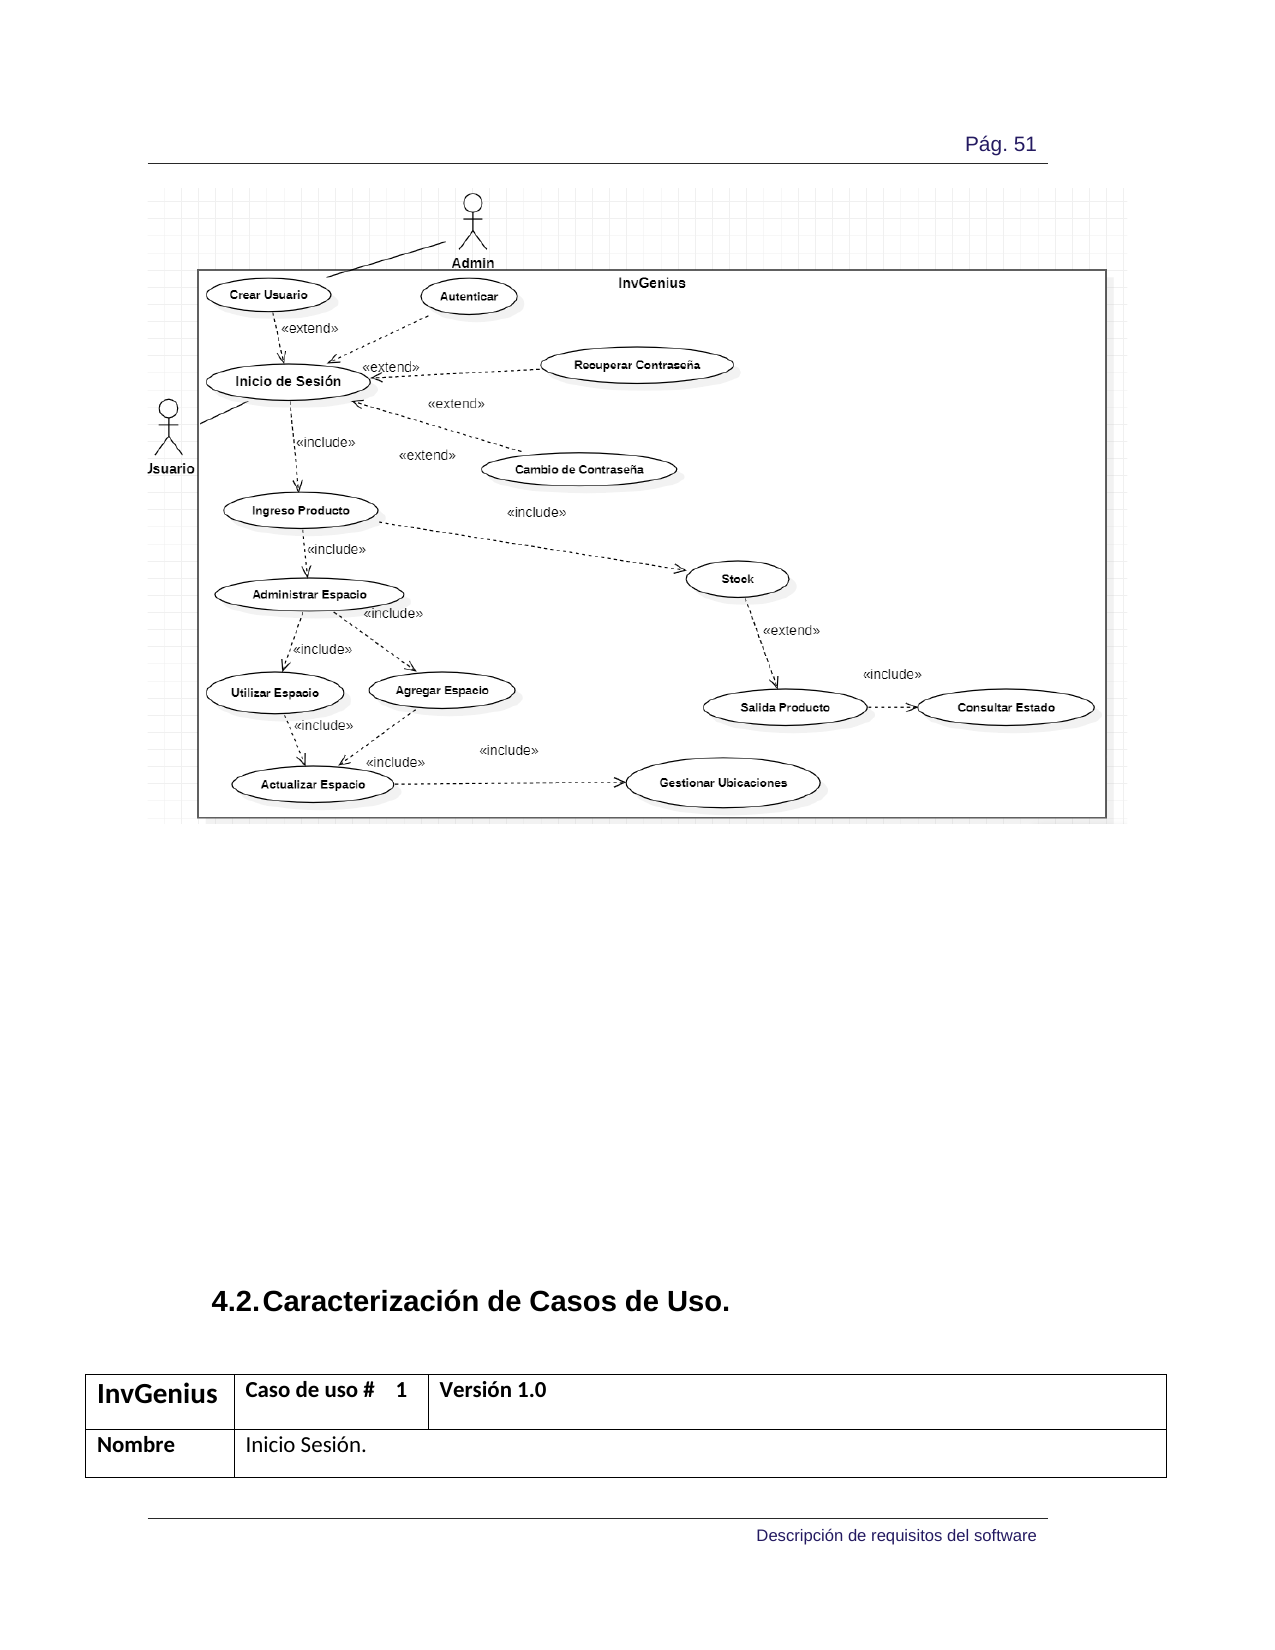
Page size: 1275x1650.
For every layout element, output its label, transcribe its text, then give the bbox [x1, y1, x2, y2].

table_header Versión 1.0 [429, 1375, 1166, 1429]
table_header Caso de uso # 1 [235, 1375, 428, 1429]
table_header InvGenius [86, 1375, 234, 1429]
subtitle Caracterización de Casos de Uso. [260, 1284, 1127, 1318]
table_cell Nombre [86, 1430, 234, 1477]
table_cell Inicio Sesión. [235, 1430, 1166, 1477]
picture [147, 188, 1128, 824]
